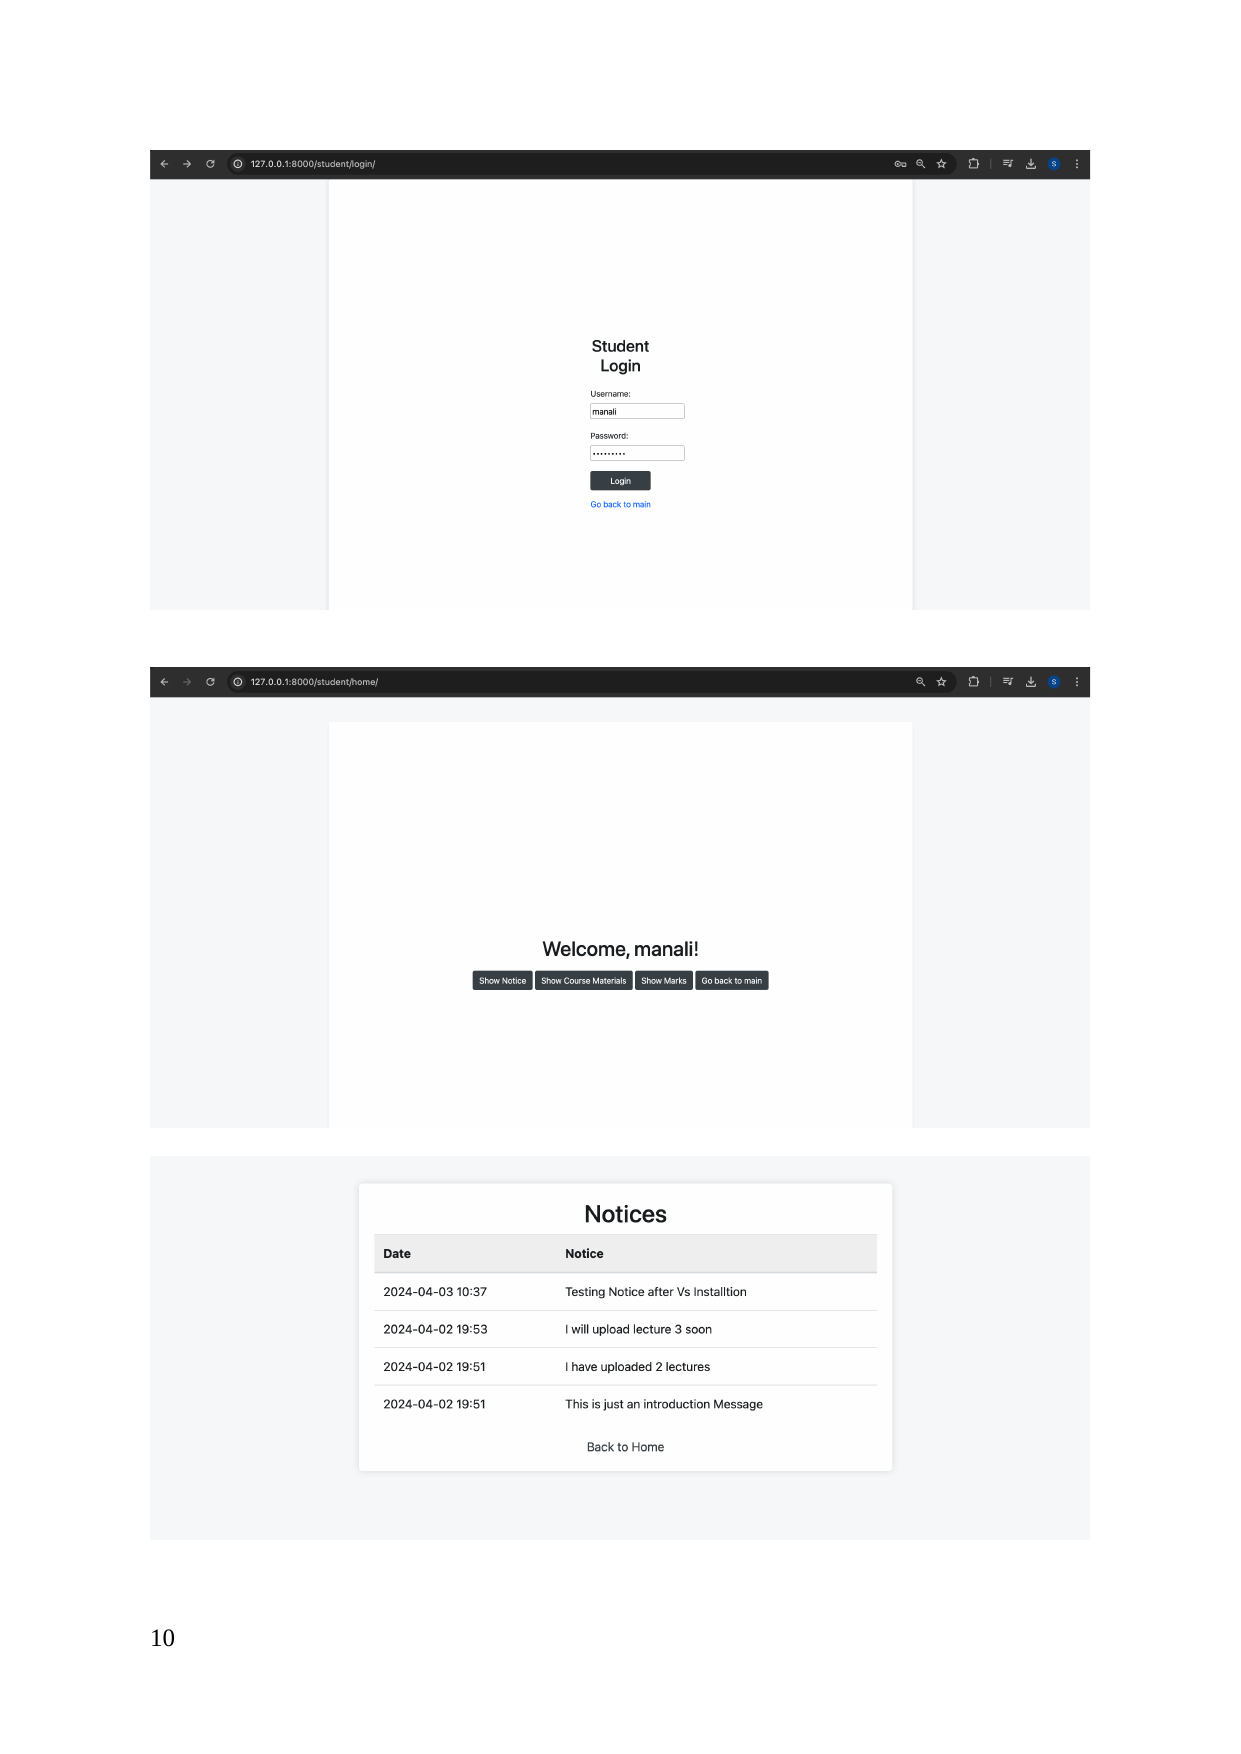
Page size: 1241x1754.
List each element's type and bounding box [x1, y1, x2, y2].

picture [150, 150, 1091, 610]
picture [150, 1156, 1091, 1540]
picture [150, 667, 1091, 1128]
